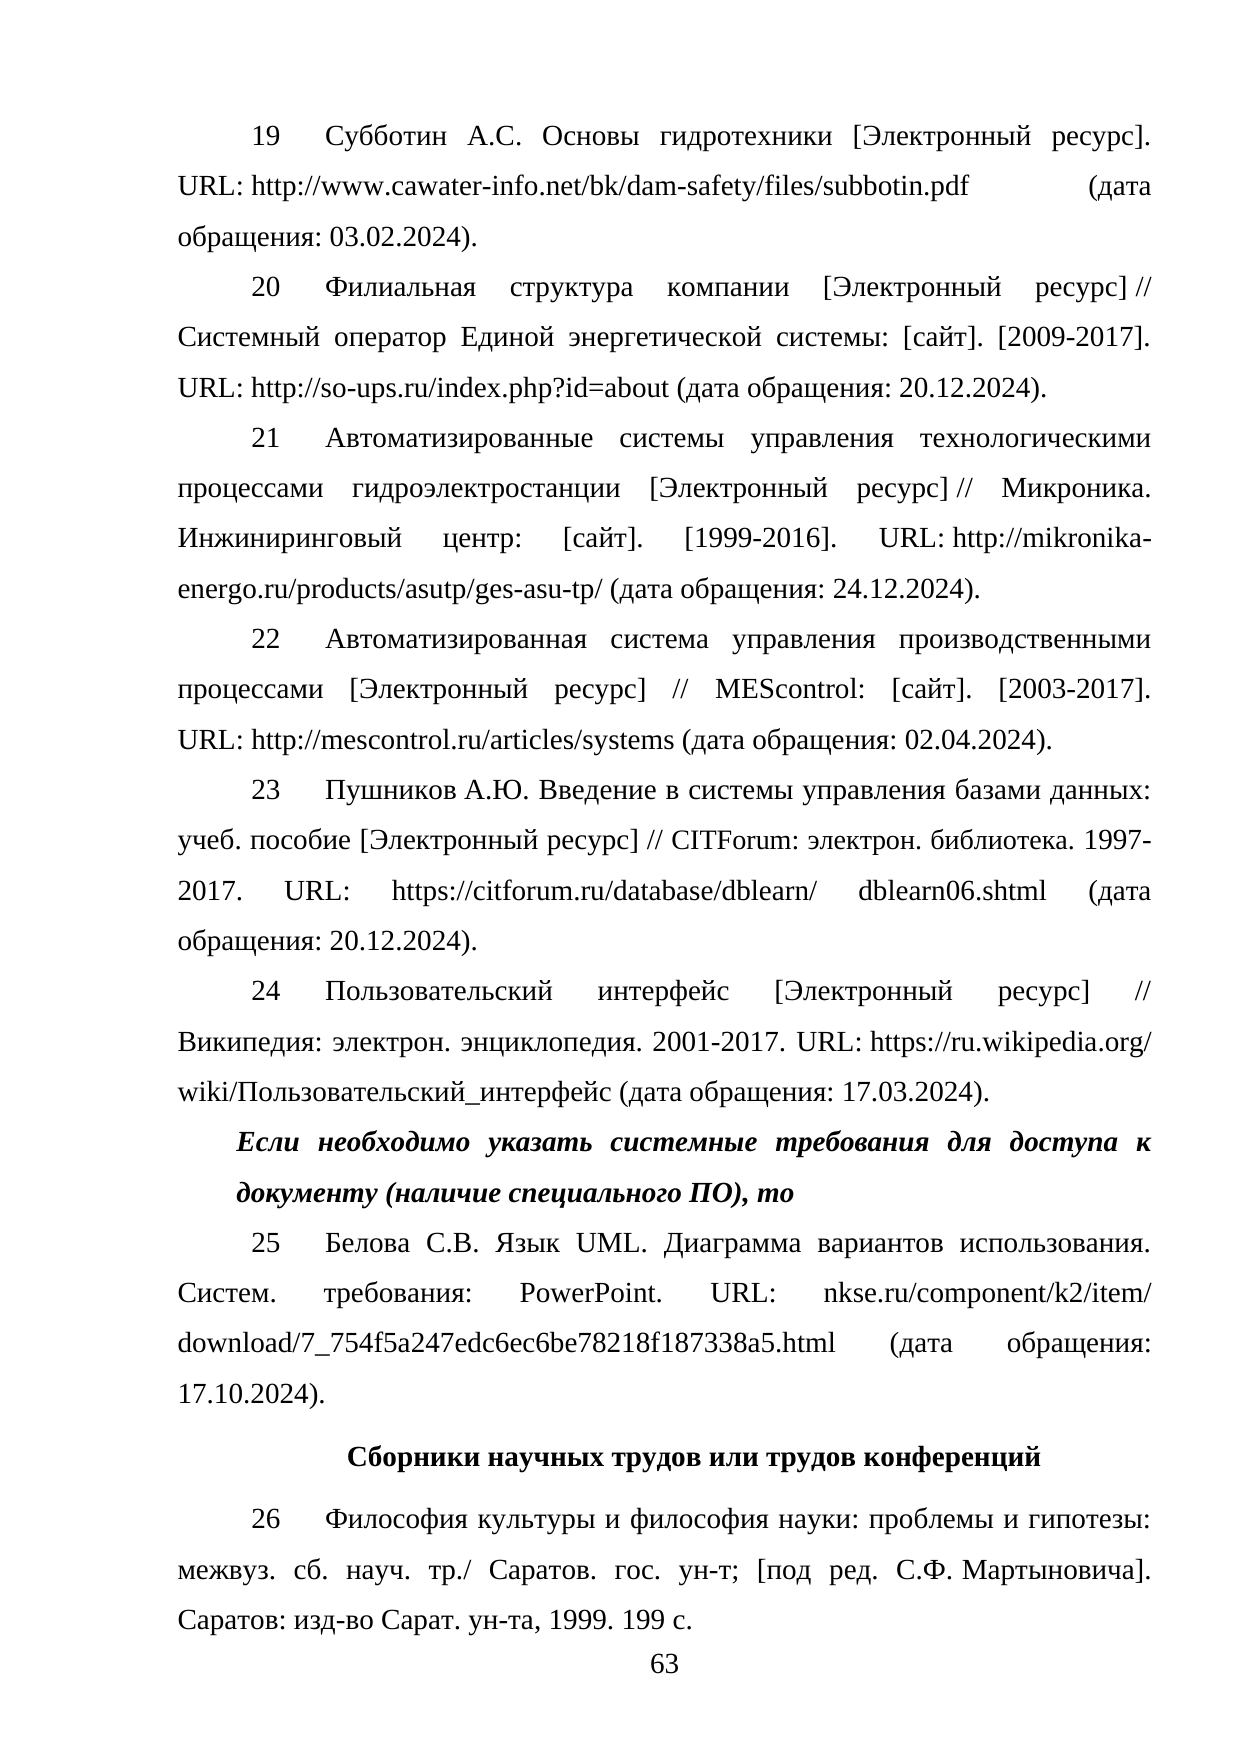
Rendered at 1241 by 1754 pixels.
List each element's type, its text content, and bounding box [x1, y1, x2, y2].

text Автоматизированные системы управления технологическими процессами гидроэлектростанции [Электронный ресурс] // Микроника. Инжиниринговый центр: [сайт]. [1999-2016]. URL: http://mikronika-energo.ru/products/asutp/ges-asu-tp/ (дата обращения: 24.12.2024). [177, 420, 1152, 604]
text Пушников А.Ю. Введение в системы управления базами данных: учеб. пособие [Электронный ресурс] // CITForum: электрон. библиотека. 1997-2017. URL: https://citforum.ru/database/dblearn/ dblearn06.shtml (дата обращения: 20.12.2024). [177, 772, 1152, 957]
text Субботин А.С. Основы гидротехники [Электронный ресурс]. URL: http://www.cawater-info.net/bk/dam-safety/files/subbotin.pdf (дата обращения: 03.02.2024). [177, 118, 1152, 252]
text Пользовательский интерфейс [Электронный ресурс] // Википедия: электрон. энциклопедия. 2001-2017. URL: https://ru.wikipedia.org/ wiki/Пользовательский_интерфейс (дата обращения: 17.03.2024). [177, 973, 1152, 1108]
text Философия культуры и философия науки: проблемы и гипотезы: межвуз. сб. науч. тр./ Саратов. гос. ун-т; [под ред. С.Ф. Мартыновича]. Саратов: изд-во Сарат. ун-та, 1999. 199 с. [177, 1502, 1152, 1636]
text Филиальная структура компании [Электронный ресурс] // Системный оператор Единой энергетической системы: [сайт]. [2009-2017]. URL: http://so-ups.ru/index.php?id=about (дата обращения: 20.12.2024). [177, 269, 1152, 403]
list Если необходимо указать системные требования для доступа к документу (наличие специального ПО), то [236, 1124, 1152, 1208]
text Автоматизированная система управления производственными процессами [Электронный ресурс] // MEScontrol: [сайт]. [2003-2017]. URL: http://mescontrol.ru/articles/systems (дата обращения: 02.04.2024). [177, 621, 1152, 755]
text Белова С.В. Язык UML. Диаграмма вариантов использования. Систем. требования: PowerPoint. URL: nkse.ru/component/k2/item/ download/7_754f5a247edc6ec6be78218f187338a5.html (дата обращения: 17.10.2024). [177, 1225, 1152, 1409]
text Сборники научных трудов или трудов конференций [177, 1439, 1152, 1472]
